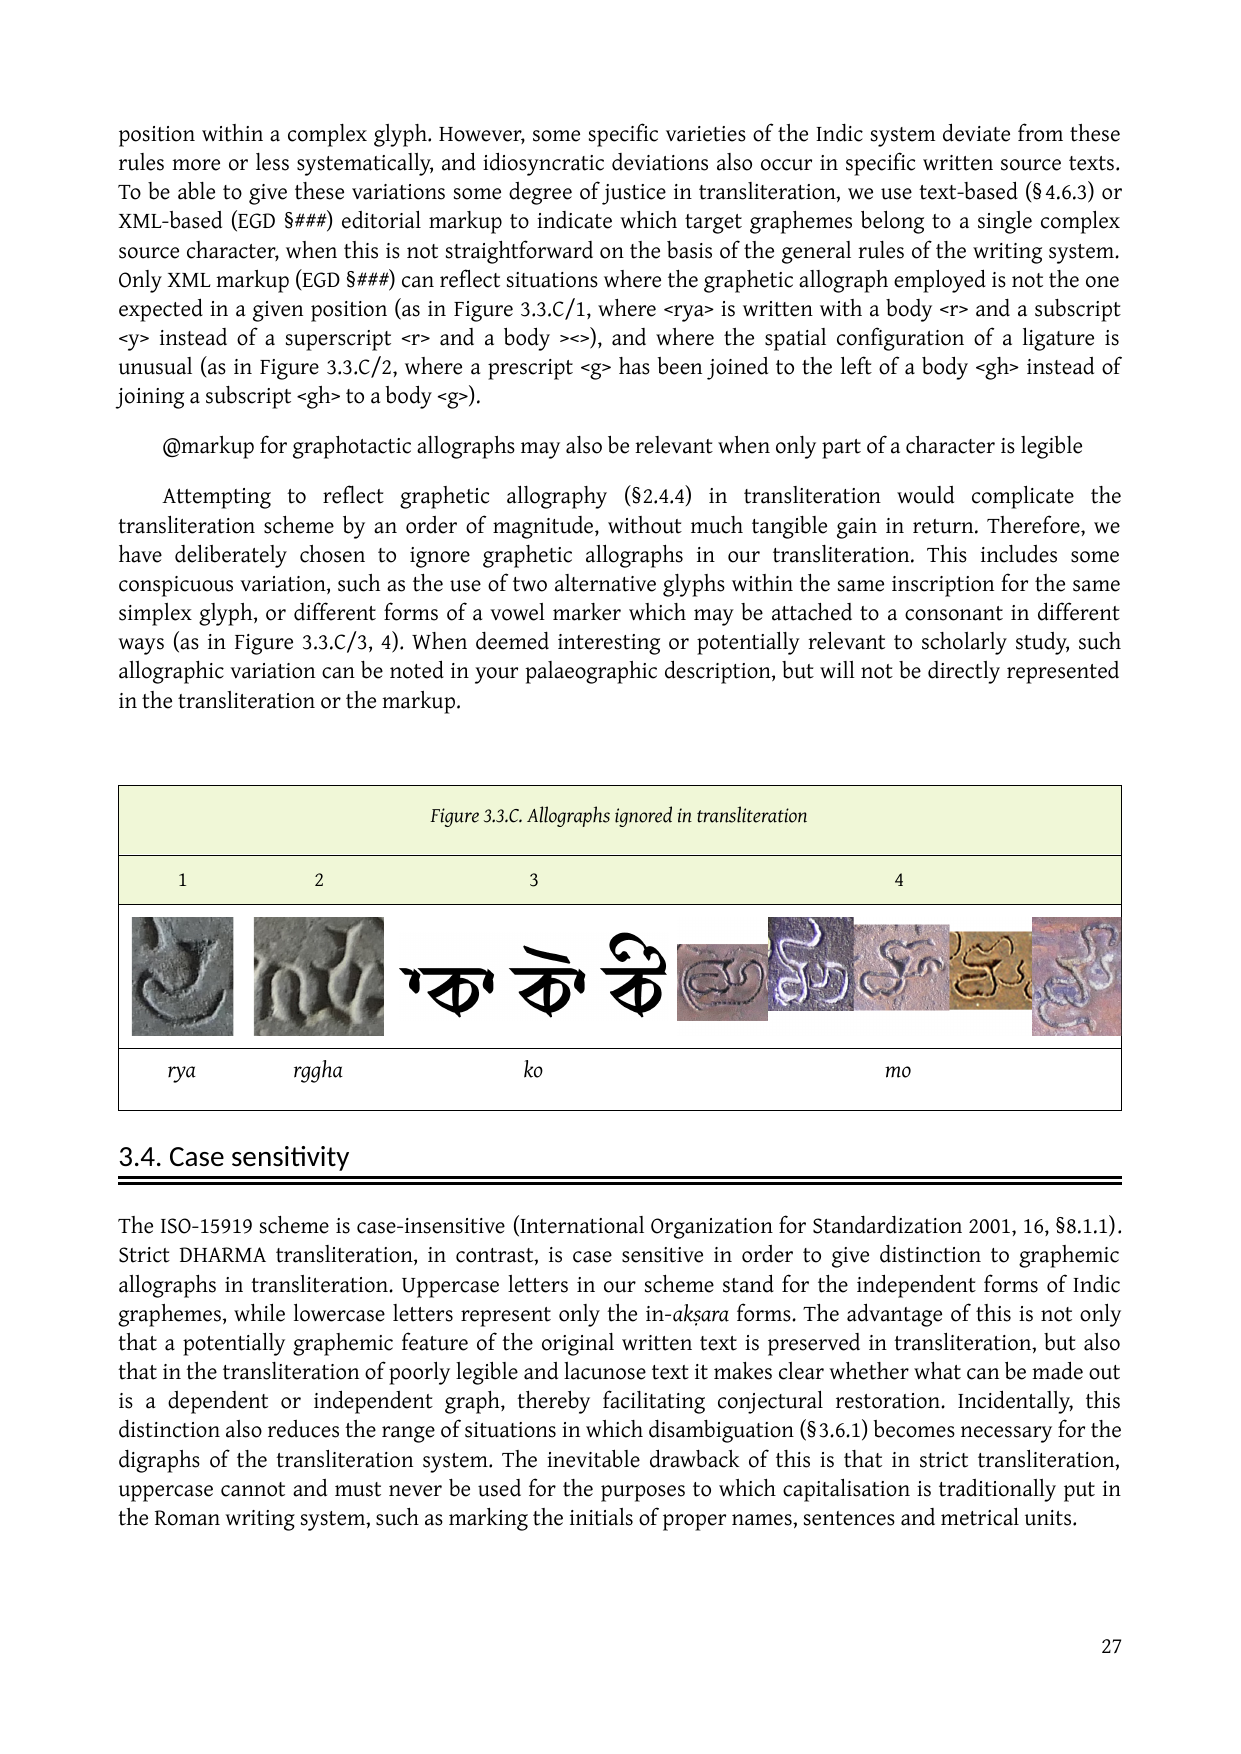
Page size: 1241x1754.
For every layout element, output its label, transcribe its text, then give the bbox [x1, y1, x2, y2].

picture [677, 917, 1122, 1036]
table_cell mo [676, 1049, 1121, 1110]
text The ISO-15919 scheme is case-insensitive (International Organization for Standardization 2001, 16, §8.1.1). Strict DHARMA transliteration, in contrast, is case sensitive in order to give distinction to graphemic allographs in transliteration. Uppercase letters in our scheme stand for the independent forms of Indic graphemes, while lowercase letters represent only the in-akṣara forms. The advantage of this is not only that a potentially graphemic feature of the original written text is preserved in transliteration, but also that in the transliteration of poorly legible and lacunose text it makes clear whether what can be made out is a dependent or independent graph, thereby facilitating conjectural restoration. Incidentally, this distinction also reduces the range of situations in which disambiguation (§3.6.1) becomes necessary for the digraphs of the transliteration system. The inevitable drawback of this is that in strict transliteration, uppercase cannot and must never be used for the purposes to which capitalisation is traditionally put in the Roman writing system, such as marking the initials of proper names, sentences and metrical units. [118, 1210, 1122, 1531]
table_cell rggha [246, 1049, 391, 1110]
table_cell rya [119, 1049, 246, 1110]
picture [253, 917, 384, 1036]
table_cell [119, 905, 246, 1047]
picture [398, 932, 670, 1021]
table_cell 2 [246, 856, 391, 904]
table_cell [391, 905, 676, 1047]
table_cell [246, 905, 391, 1047]
table_cell [676, 905, 1121, 1047]
text Attempting to reflect graphetic allography (§2.4.4) in transliteration would complicate the transliteration scheme by an order of magnitude, without much tangible gain in return. Therefore, we have deliberately chosen to ignore graphetic allographs in our transliteration. This includes some conspicuous variation, such as the use of two alternative glyphs within the same inscription for the same simplex glyph, or different forms of a vowel marker which may be attached to a consonant in different ways (as in Figure 3.3.A/3, 4). When deemed interesting or potentially relevant to scholarly study, such allographic variation can be noted in your palaeographic description, but will not be directly represented in the transliteration or the markup. [118, 481, 1122, 714]
subtitle Case sensitivity [118, 1136, 1122, 1176]
table_cell 4 [676, 856, 1121, 904]
table_cell 3 [391, 856, 676, 904]
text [118, 118, 1122, 410]
text @markup for graphotactic allographs may also be relevant when only part of a character is legible [118, 431, 1122, 460]
picture [131, 917, 234, 1036]
table_cell ko [391, 1049, 676, 1110]
table_cell 1 [119, 856, 246, 904]
